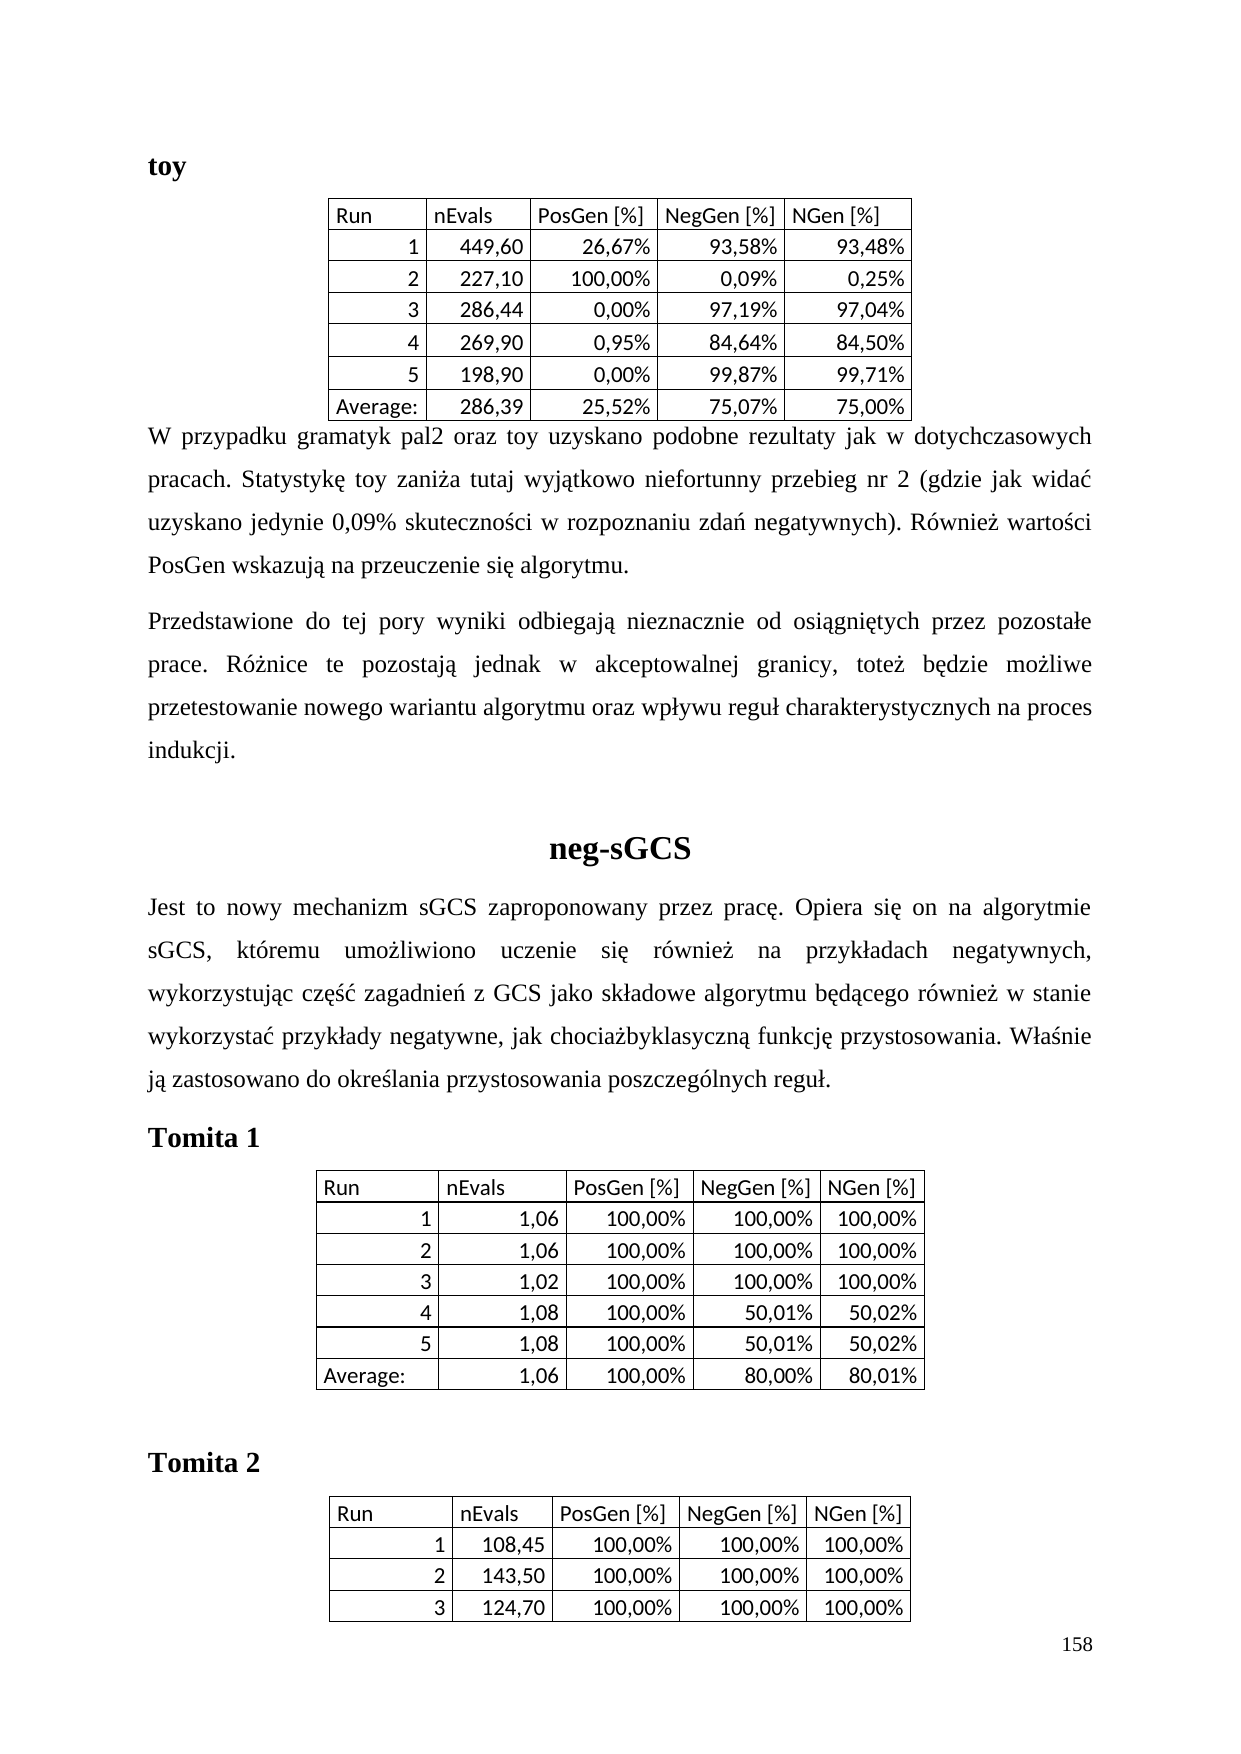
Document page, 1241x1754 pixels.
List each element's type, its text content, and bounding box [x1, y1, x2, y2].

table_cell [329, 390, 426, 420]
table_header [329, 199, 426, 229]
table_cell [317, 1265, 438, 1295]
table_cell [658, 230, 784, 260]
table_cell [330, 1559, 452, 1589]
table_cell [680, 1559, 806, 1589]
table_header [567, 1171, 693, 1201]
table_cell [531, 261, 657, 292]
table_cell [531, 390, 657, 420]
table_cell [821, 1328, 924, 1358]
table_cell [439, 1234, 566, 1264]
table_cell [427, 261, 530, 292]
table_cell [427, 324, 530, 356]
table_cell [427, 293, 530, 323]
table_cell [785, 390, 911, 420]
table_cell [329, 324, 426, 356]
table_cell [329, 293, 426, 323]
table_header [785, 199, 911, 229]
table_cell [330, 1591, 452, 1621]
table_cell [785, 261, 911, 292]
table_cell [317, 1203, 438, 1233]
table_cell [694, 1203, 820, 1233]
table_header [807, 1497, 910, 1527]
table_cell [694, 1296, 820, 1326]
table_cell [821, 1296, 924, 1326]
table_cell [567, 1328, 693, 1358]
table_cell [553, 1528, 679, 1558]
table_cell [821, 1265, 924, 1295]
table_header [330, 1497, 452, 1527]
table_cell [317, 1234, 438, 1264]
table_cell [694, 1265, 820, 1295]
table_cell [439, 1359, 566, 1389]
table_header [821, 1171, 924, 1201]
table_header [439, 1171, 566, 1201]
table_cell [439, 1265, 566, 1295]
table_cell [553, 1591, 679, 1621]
text Tomita 1 [148, 1120, 1093, 1153]
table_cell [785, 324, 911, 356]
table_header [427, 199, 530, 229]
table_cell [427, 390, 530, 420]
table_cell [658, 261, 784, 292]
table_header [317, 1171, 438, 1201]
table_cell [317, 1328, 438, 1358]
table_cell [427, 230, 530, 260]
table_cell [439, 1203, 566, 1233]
text Przedstawione do tej pory wyniki odbiegają nieznacznie od osiągniętych przez pozostałe prace. Różnice te pozostają jednak w akceptowalnej granicy, toteż będzie możliwe przetestowanie nowego wariantu algorytmu oraz wpływu reguł charakterystycznych na proces indukcji. [148, 606, 1093, 764]
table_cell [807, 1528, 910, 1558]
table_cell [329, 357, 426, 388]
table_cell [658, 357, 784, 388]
text W przypadku gramatyk pal2 oraz toy uzyskano podobne rezultaty jak w dotychczasowych pracach. Statystykę toy zaniża tutaj wyjątkowo niefortunny przebieg nr 2 (gdzie jak widać uzyskano jedynie 0,09% skuteczności w rozpoznaniu zdań negatywnych). Również wartości PosGen wskazują na przeuczenie się algorytmu. [148, 421, 1093, 579]
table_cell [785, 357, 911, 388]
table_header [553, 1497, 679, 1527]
text neg-sGCS [148, 828, 1093, 867]
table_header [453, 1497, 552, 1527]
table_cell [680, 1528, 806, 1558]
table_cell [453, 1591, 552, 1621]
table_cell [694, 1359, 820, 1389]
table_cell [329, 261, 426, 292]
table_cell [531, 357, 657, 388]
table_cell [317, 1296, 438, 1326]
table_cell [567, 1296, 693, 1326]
text Tomita 2 [148, 1446, 1093, 1479]
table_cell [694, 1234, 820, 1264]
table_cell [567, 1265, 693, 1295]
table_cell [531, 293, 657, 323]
text Jest to nowy mechanizm sGCS zaproponowany przez pracę. Opiera się on na algorytmie sGCS, któremu umożliwiono uczenie się również na przykładach negatywnych, wykorzystując część zagadnień z GCS jako składowe algorytmu będącego również w stanie wykorzystać przykłady negatywne, jak chociażbyklasyczną funkcję przystosowania. Właśnie ją zastosowano do określania przystosowania poszczególnych reguł. [148, 892, 1093, 1093]
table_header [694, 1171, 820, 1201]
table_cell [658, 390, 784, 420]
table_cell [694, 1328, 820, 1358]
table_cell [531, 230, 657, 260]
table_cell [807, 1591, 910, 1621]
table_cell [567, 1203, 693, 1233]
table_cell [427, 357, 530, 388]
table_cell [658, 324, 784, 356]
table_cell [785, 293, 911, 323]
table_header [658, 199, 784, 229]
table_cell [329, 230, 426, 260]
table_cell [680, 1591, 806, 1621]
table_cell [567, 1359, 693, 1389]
text toy [148, 148, 1093, 181]
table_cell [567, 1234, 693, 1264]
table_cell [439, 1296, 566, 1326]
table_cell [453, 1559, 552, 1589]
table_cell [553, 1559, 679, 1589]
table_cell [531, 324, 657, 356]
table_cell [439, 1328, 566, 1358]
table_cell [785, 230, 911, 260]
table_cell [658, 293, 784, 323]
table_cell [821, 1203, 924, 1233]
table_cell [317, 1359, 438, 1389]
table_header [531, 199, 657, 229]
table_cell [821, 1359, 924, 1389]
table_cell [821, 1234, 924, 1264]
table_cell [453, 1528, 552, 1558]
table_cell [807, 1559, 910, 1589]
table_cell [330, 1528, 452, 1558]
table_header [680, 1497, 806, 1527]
